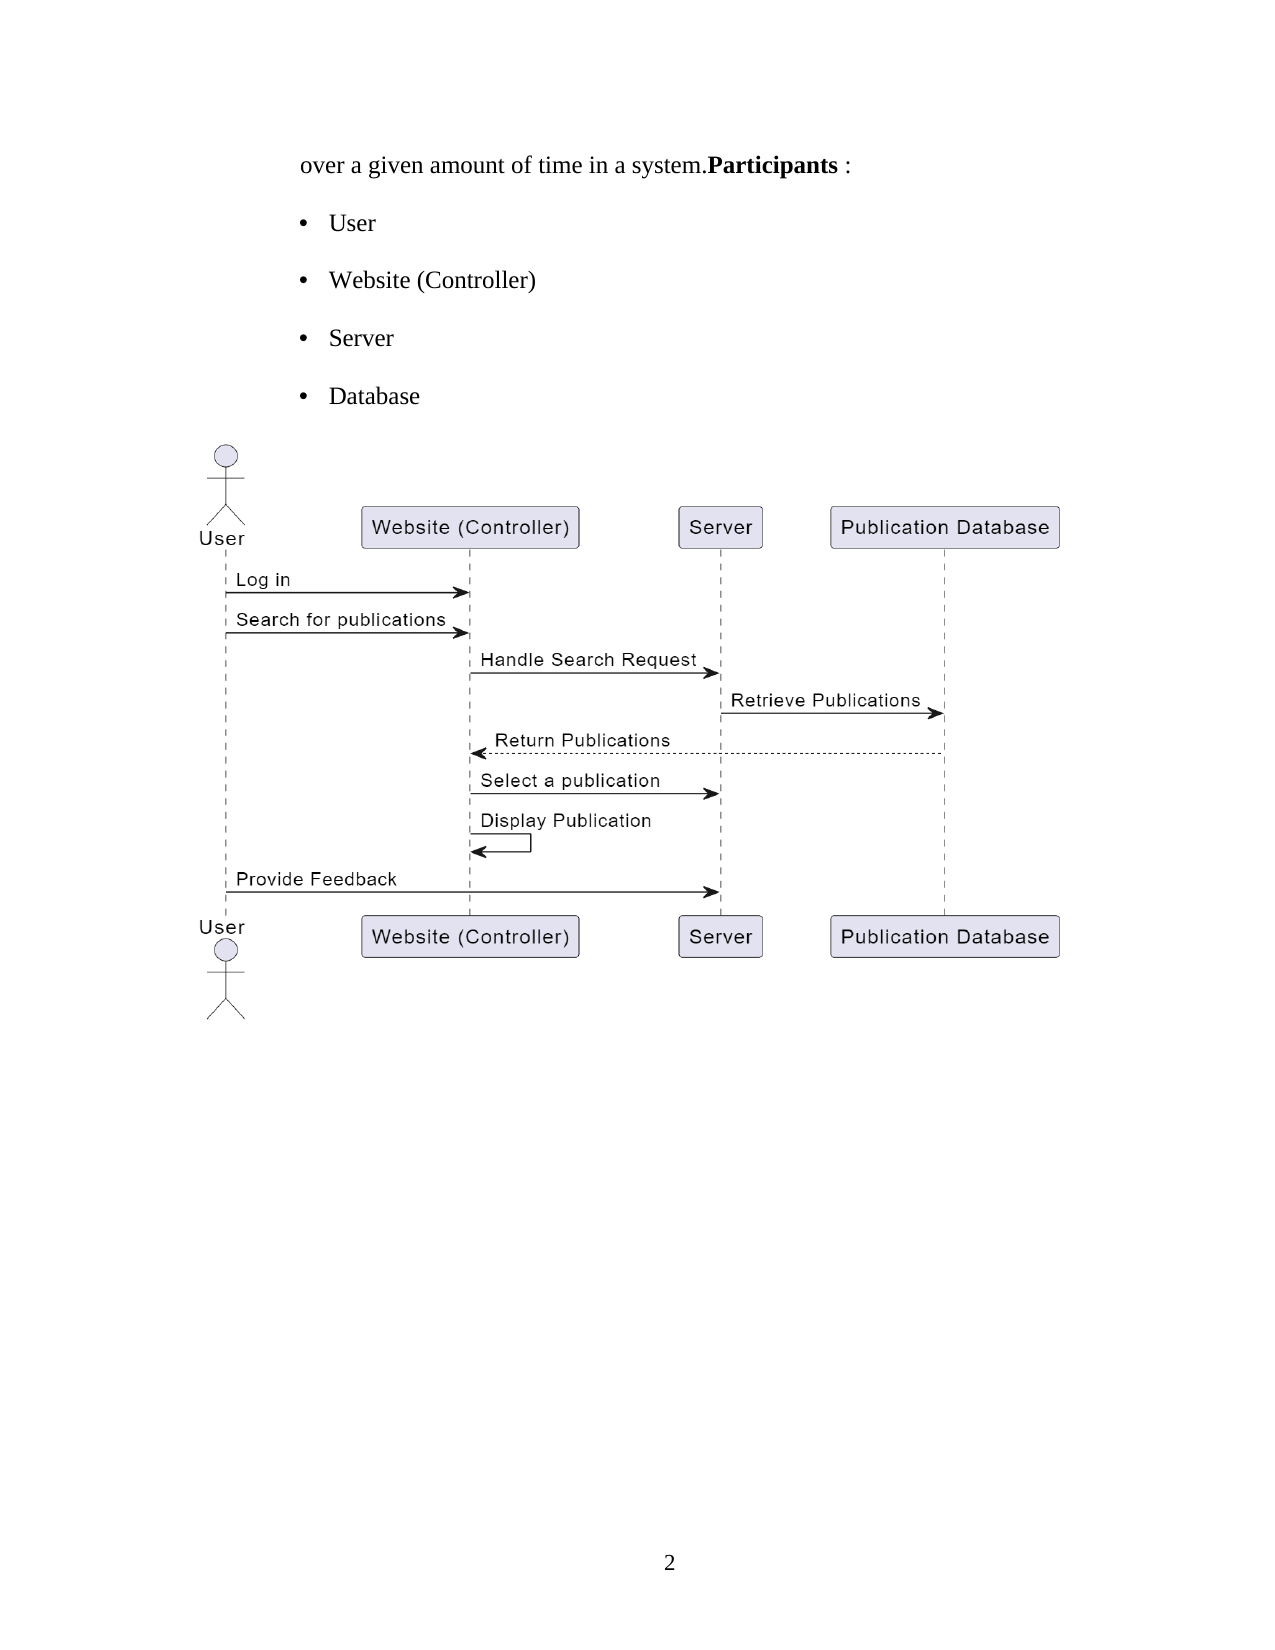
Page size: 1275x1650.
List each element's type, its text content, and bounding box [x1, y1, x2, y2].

list User [299, 207, 1125, 236]
picture [191, 437, 1063, 1025]
list Website (Controller) [299, 265, 1125, 294]
list Database [299, 381, 1125, 409]
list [262, 150, 1125, 179]
list Server [299, 323, 1125, 352]
